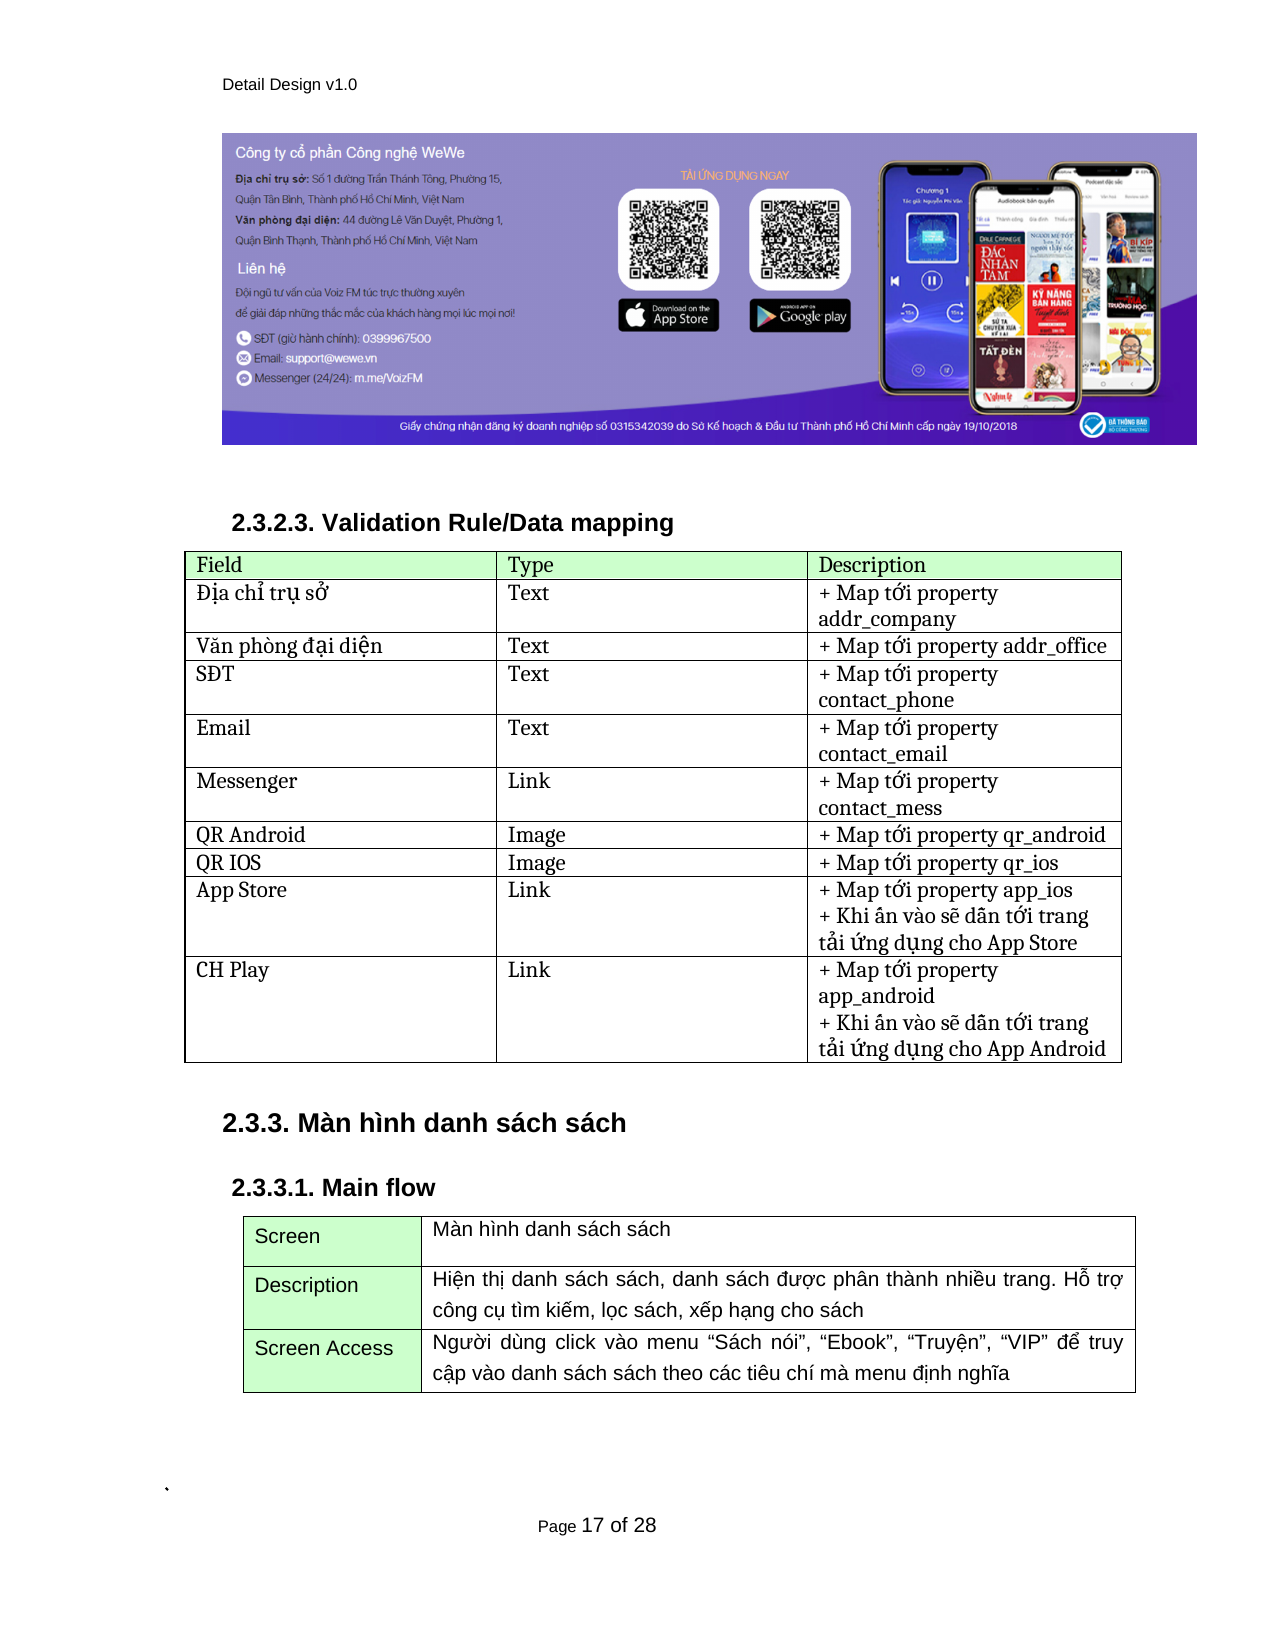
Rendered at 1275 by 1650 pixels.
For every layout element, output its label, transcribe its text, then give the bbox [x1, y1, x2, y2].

table_header Description [808, 552, 1121, 578]
table_cell + Map tới property app_android + Khi ấn vào sẽ dẫn tới trang tải ứng dụng cho App Android [808, 957, 1121, 1062]
table_cell + Map tới property qr_ios [808, 849, 1121, 876]
table_header Màn hình danh sách sách [422, 1217, 1135, 1266]
table_cell SĐT [186, 661, 496, 713]
table_cell App Store [186, 877, 496, 956]
table_cell Image [497, 849, 807, 876]
table_cell Messenger [186, 768, 496, 821]
table_cell + Map tới property addr_office [808, 633, 1121, 660]
table_cell + Map tới property qr_android [808, 822, 1121, 848]
table_cell QR Android [186, 822, 496, 848]
subtitle Validation Rule/Data mapping [231, 508, 1128, 536]
table_cell Description [244, 1267, 421, 1329]
table_header Screen [244, 1217, 421, 1266]
table_cell Screen Access [244, 1330, 421, 1392]
table_cell Link [497, 768, 807, 821]
table_cell Link [497, 877, 807, 956]
table_header Field [186, 552, 496, 578]
table_cell QR IOS [186, 849, 496, 876]
table_cell + Map tới property contact_mess [808, 768, 1121, 821]
subtitle Main flow [231, 1173, 1128, 1201]
table_cell Địa chỉ trụ sở [186, 580, 496, 632]
table_cell Text [497, 633, 807, 660]
table_cell Email [186, 715, 496, 767]
table_cell Văn phòng đại diện [186, 633, 496, 660]
table_cell + Map tới property contact_phone [808, 661, 1121, 713]
table_cell CH Play [186, 957, 496, 1062]
table_cell + Map tới property contact_email [808, 715, 1121, 767]
table_cell Text [497, 580, 807, 632]
subtitle Màn hình danh sách sách [222, 1107, 1128, 1138]
table_cell Link [497, 957, 807, 1062]
table_header Type [497, 552, 807, 578]
table_cell + Map tới property addr_company [808, 580, 1121, 632]
table_cell Image [497, 822, 807, 848]
table_cell Text [497, 715, 807, 767]
picture [222, 133, 1197, 445]
table_cell Người dùng click vào menu “Sách nói”, “Ebook”, “Truyện”, “VIP” để truy cập vào danh sách sách theo các tiêu chí mà menu định nghĩa [422, 1330, 1135, 1392]
table_cell + Map tới property app_ios + Khi ấn vào sẽ dẫn tới trang tải ứng dụng cho App Store [808, 877, 1121, 956]
table_cell Hiện thị danh sách sách, danh sách được phân thành nhiều trang. Hỗ trợ công cụ tìm kiếm, lọc sách, xếp hạng cho sách [422, 1267, 1135, 1329]
table_cell Text [497, 661, 807, 713]
